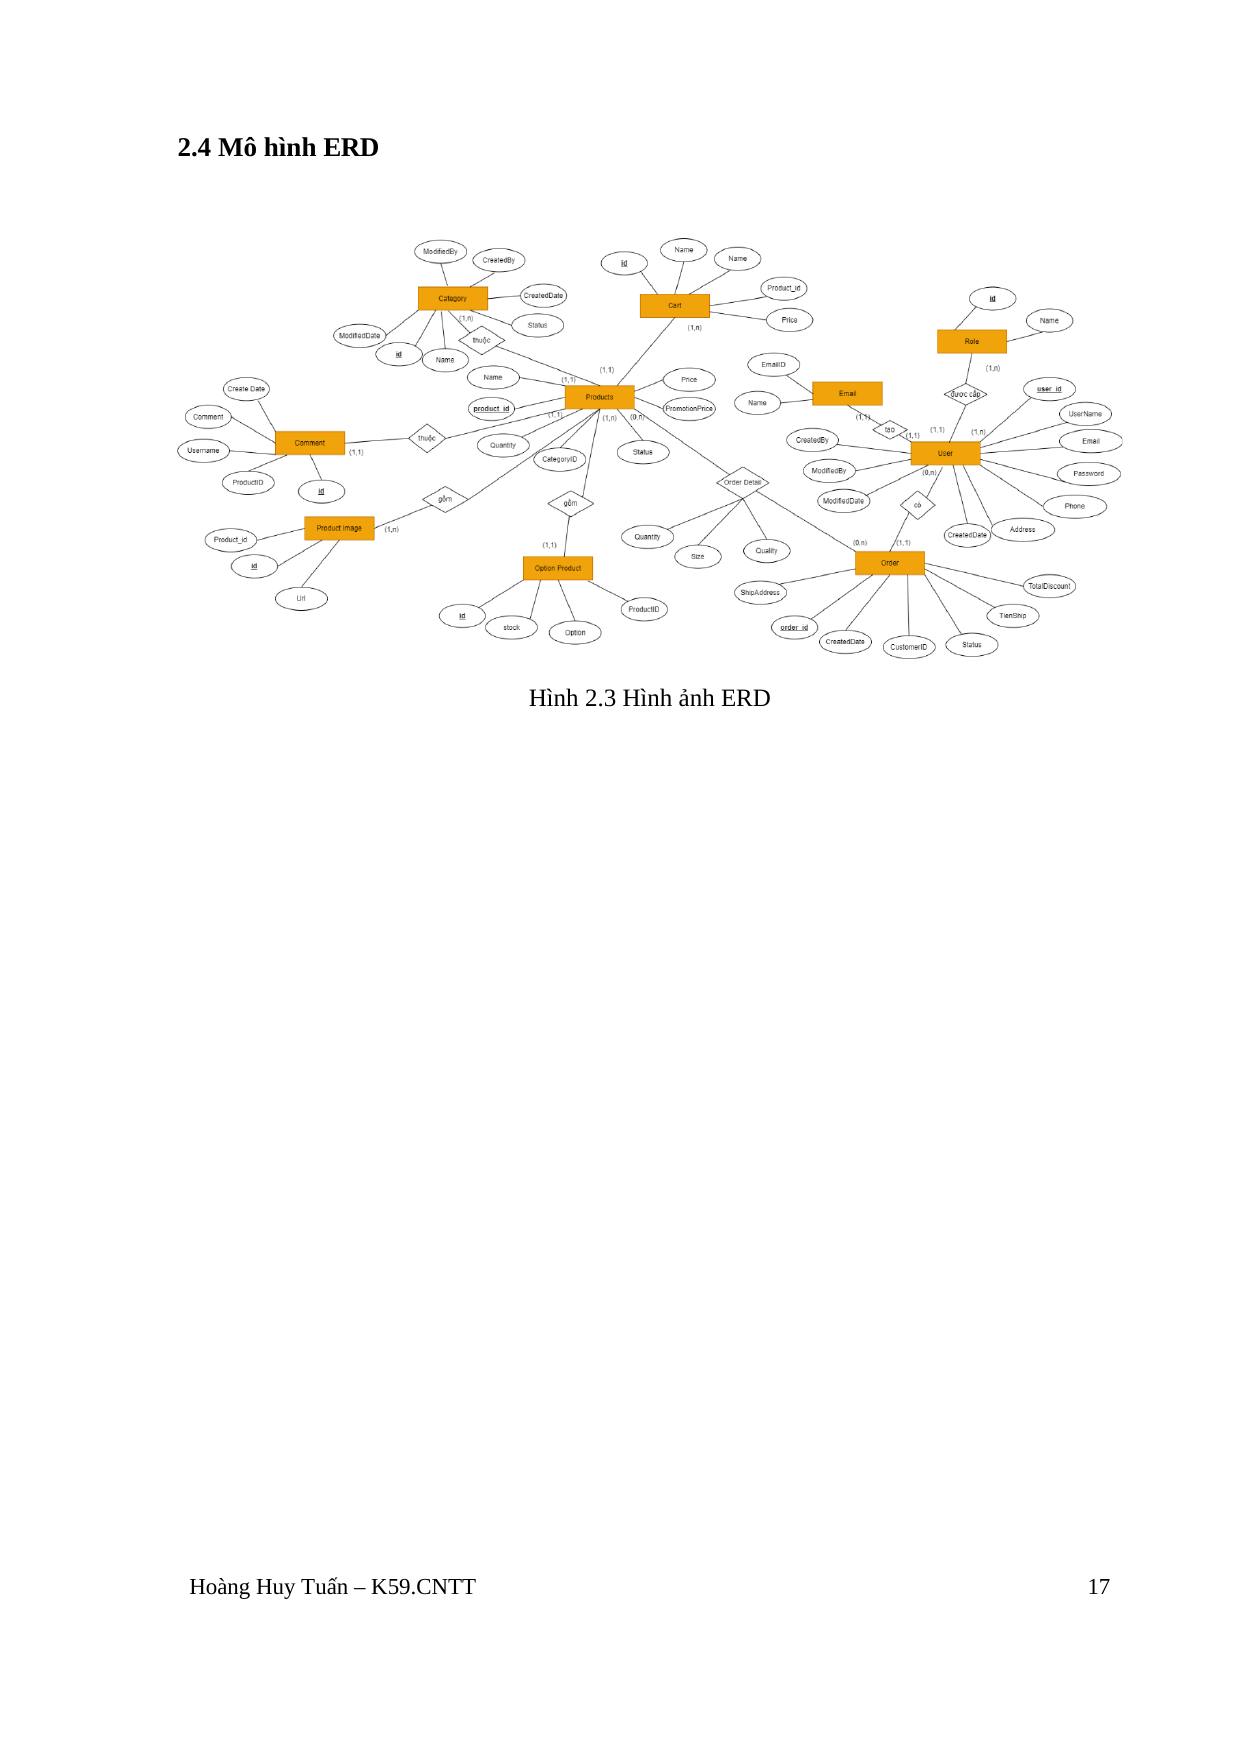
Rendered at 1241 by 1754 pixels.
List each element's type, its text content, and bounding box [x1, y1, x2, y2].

picture [177, 238, 1123, 659]
subtitle Mô hình ERD [177, 131, 1122, 162]
text Hình 2.3 Hình ảnh ERD [177, 683, 1122, 712]
